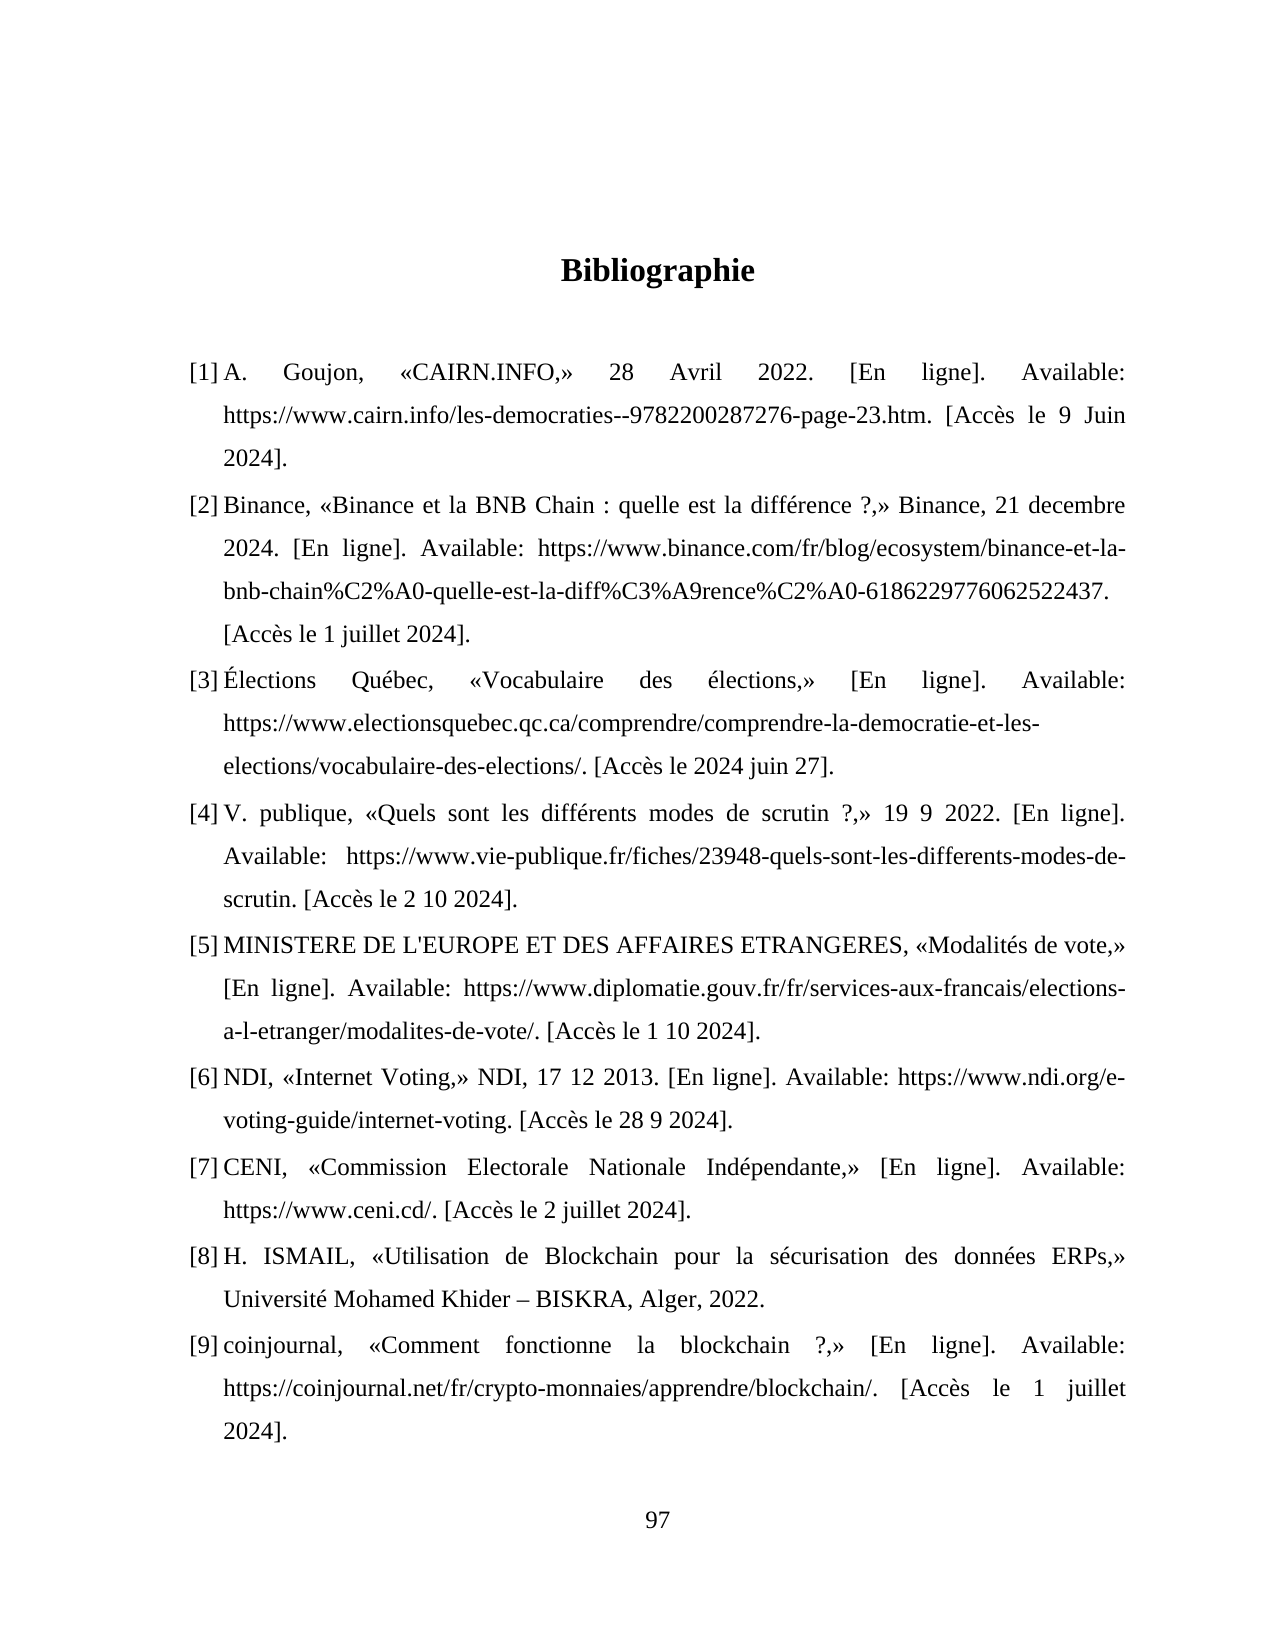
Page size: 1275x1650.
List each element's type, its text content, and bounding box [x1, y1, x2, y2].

title Bibliographie [187, 250, 1128, 288]
